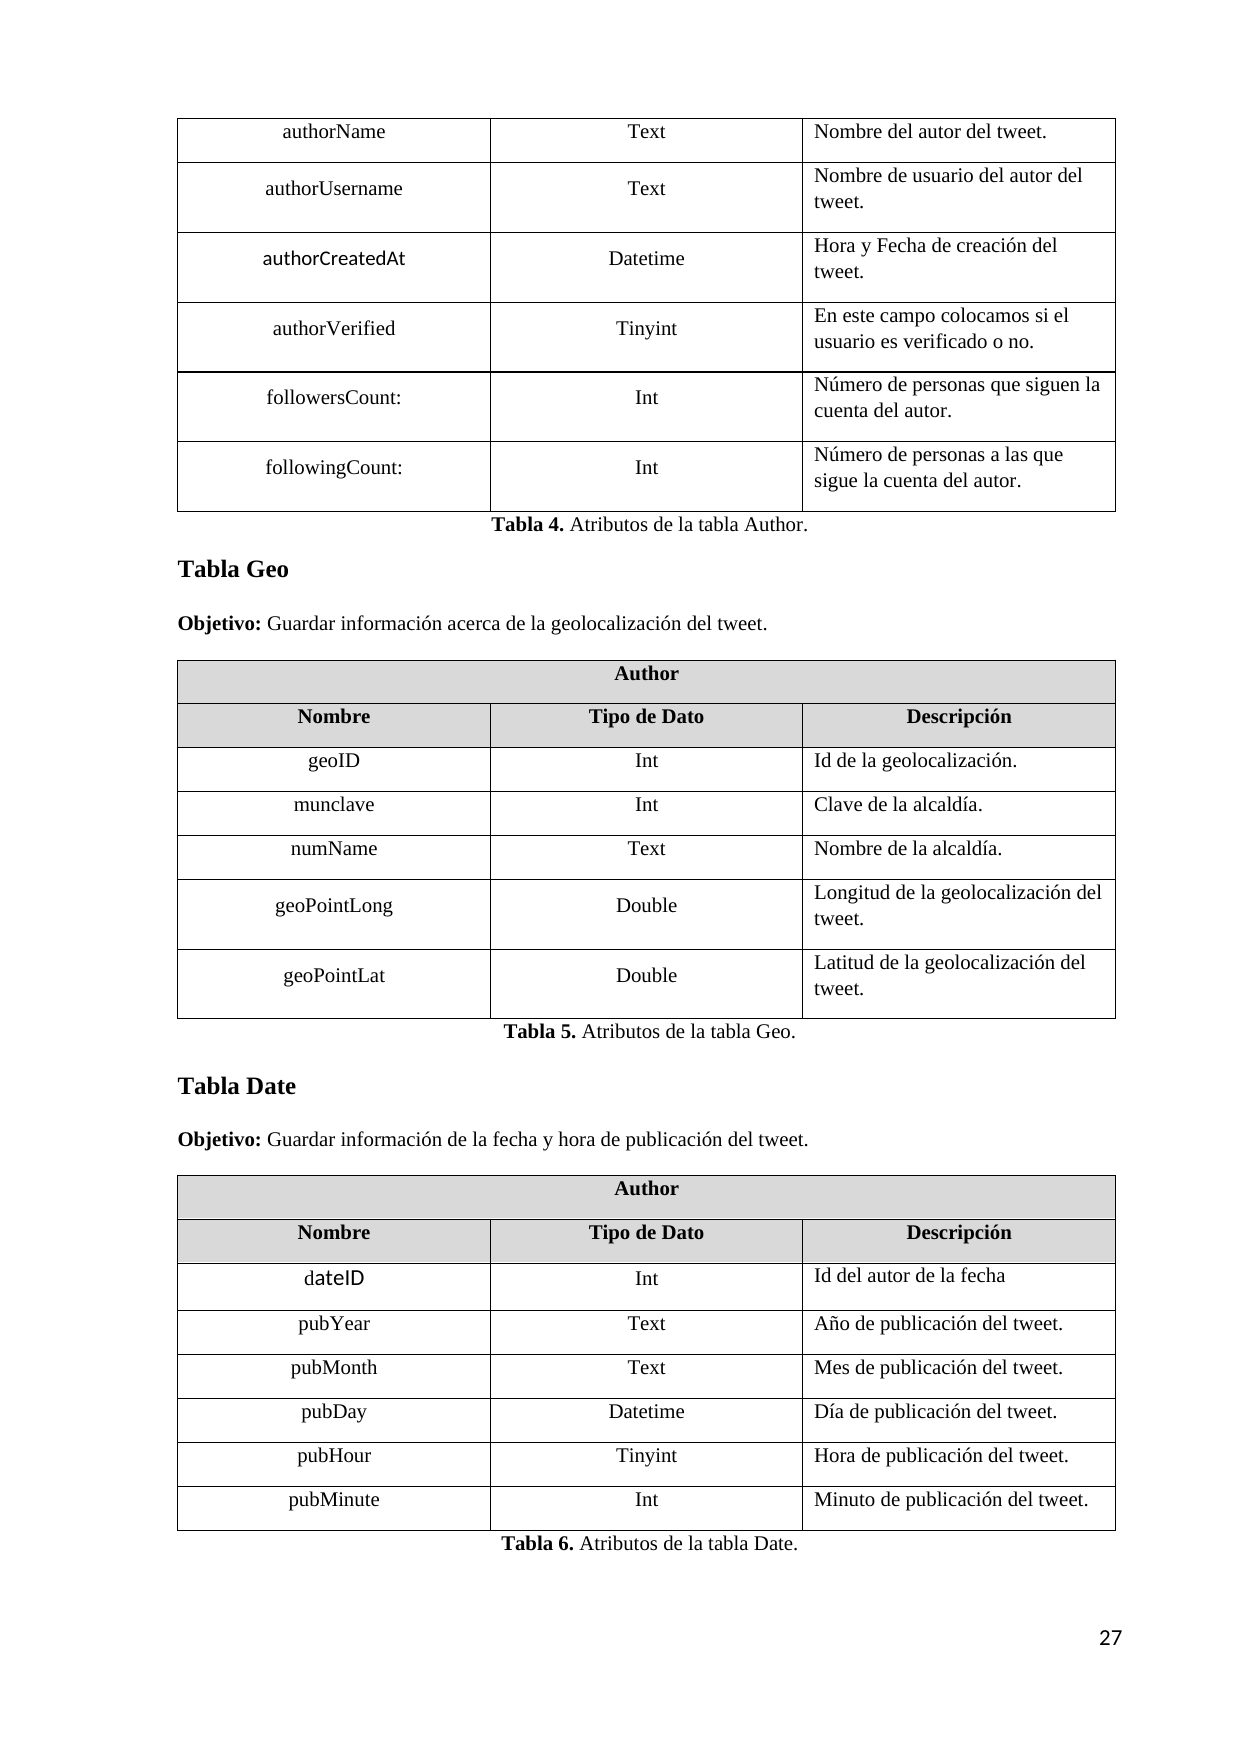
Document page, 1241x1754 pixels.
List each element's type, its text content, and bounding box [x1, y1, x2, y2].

table_cell pubHour [178, 1443, 490, 1486]
table_cell pubMonth [178, 1355, 490, 1398]
text Tabla 5. Atributos de la tabla Geo. [177, 1019, 1122, 1043]
table_cell Nombre del autor del tweet. [803, 119, 1115, 162]
table_cell Text [491, 163, 802, 232]
table_cell Double [491, 950, 802, 1018]
table_cell Número de personas a las que sigue la cuenta del autor. [803, 442, 1115, 511]
table_cell Nombre [178, 1220, 490, 1262]
table_cell Int [491, 373, 802, 441]
table_cell Latitud de la geolocalización del tweet. [803, 950, 1115, 1018]
table_cell Descripción [803, 704, 1115, 747]
text Objetivo: Guardar información de la fecha y hora de publicación del tweet. [177, 1127, 1122, 1151]
text Tabla 4. Atributos de la tabla Author. [177, 512, 1122, 536]
table_cell Int [491, 1487, 802, 1529]
table_cell Clave de la alcaldía. [803, 792, 1115, 835]
table_cell Text [491, 836, 802, 879]
table_cell authorUsername [178, 163, 490, 232]
table_cell pubDay [178, 1399, 490, 1442]
table_cell Double [491, 880, 802, 948]
table_cell Int [491, 748, 802, 791]
table_cell munclave [178, 792, 490, 835]
table_cell authorName [178, 119, 490, 162]
table_cell Mes de publicación del tweet. [803, 1355, 1115, 1398]
table_cell Id de la geolocalización. [803, 748, 1115, 791]
table_cell Nombre [178, 704, 490, 747]
table_cell Hora y Fecha de creación del tweet. [803, 233, 1115, 302]
table_cell Año de publicación del tweet. [803, 1311, 1115, 1354]
table_cell Text [491, 1355, 802, 1398]
table_header Author [178, 1176, 1115, 1218]
table_cell pubYear [178, 1311, 490, 1354]
table_cell Tipo de Dato [491, 1220, 802, 1262]
table_cell Tinyint [491, 303, 802, 371]
text Tabla 6. Atributos de la tabla Date. [177, 1531, 1122, 1554]
table_cell authorVerified [178, 303, 490, 371]
table_cell Tipo de Dato [491, 704, 802, 747]
table_cell Número de personas que siguen la cuenta del autor. [803, 373, 1115, 441]
table_cell Id del autor de la fecha [803, 1264, 1115, 1310]
table_cell dateID [178, 1264, 490, 1310]
table_cell Text [491, 1311, 802, 1354]
table_cell Text [491, 119, 802, 162]
text Tabla Geo [177, 554, 1122, 583]
table_cell Datetime [491, 1399, 802, 1442]
table_cell Descripción [803, 1220, 1115, 1262]
table_cell Int [491, 442, 802, 511]
table_cell Nombre de usuario del autor del tweet. [803, 163, 1115, 232]
table_cell Int [491, 792, 802, 835]
table_cell Tinyint [491, 1443, 802, 1486]
table_cell pubMinute [178, 1487, 490, 1529]
table_cell geoID [178, 748, 490, 791]
table_cell Datetime [491, 233, 802, 302]
table_cell followersCount: [178, 373, 490, 441]
table_cell numName [178, 836, 490, 879]
table_cell Int [491, 1264, 802, 1310]
table_cell followingCount: [178, 442, 490, 511]
table_cell En este campo colocamos si el usuario es verificado o no. [803, 303, 1115, 371]
table_cell authorCreatedAt [178, 233, 490, 302]
table_header Author [178, 661, 1115, 703]
table_cell geoPointLong [178, 880, 490, 948]
table_cell Minuto de publicación del tweet. [803, 1487, 1115, 1529]
table_cell Hora de publicación del tweet. [803, 1443, 1115, 1486]
table_cell Día de publicación del tweet. [803, 1399, 1115, 1442]
table_cell Longitud de la geolocalización del tweet. [803, 880, 1115, 948]
text Tabla Date [177, 1071, 1122, 1100]
table_cell geoPointLat [178, 950, 490, 1018]
text Objetivo: Guardar información acerca de la geolocalización del tweet. [177, 611, 1122, 635]
table_cell Nombre de la alcaldía. [803, 836, 1115, 879]
